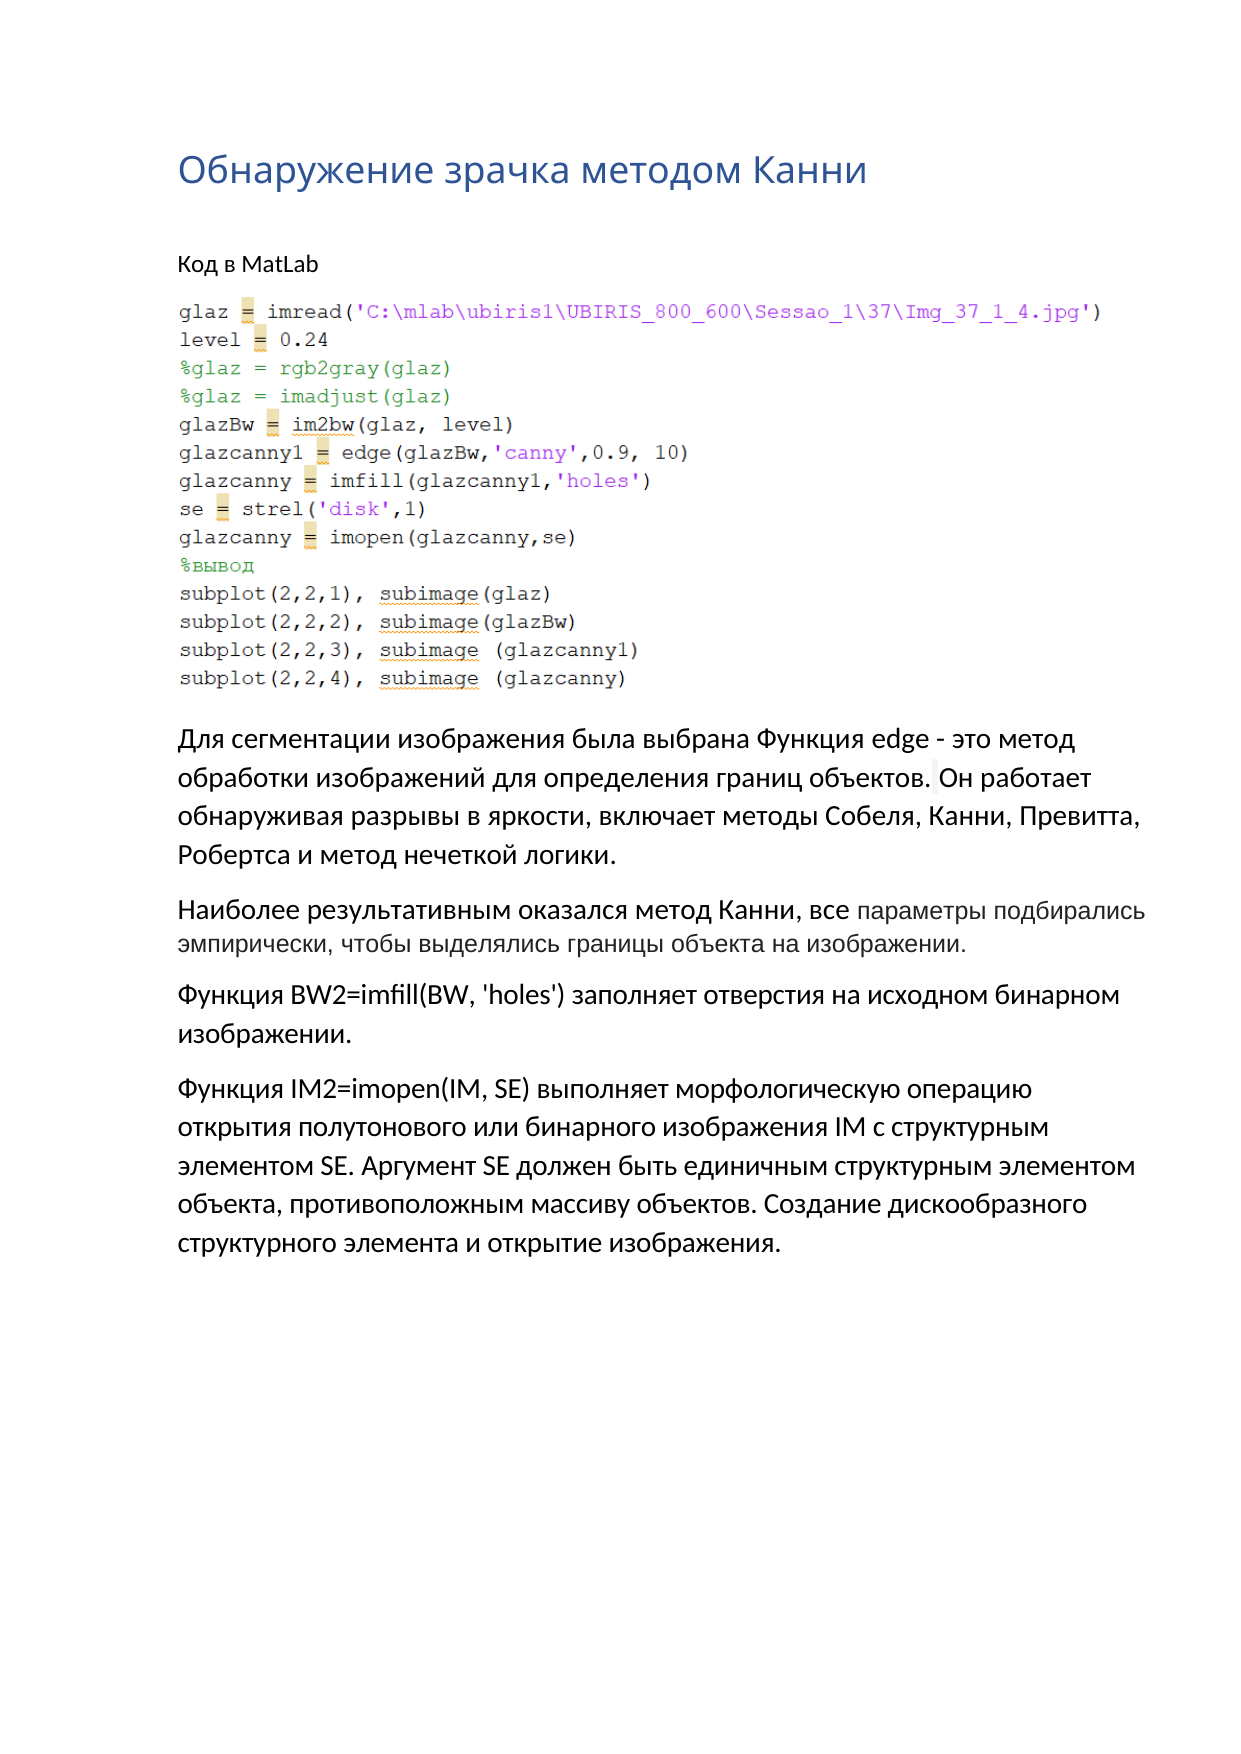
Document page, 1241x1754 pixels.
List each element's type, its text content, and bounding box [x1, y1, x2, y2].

text Код в MatLab [177, 248, 1152, 278]
picture [177, 297, 1114, 702]
text Функция IM2=imopen(IM, SE) выполняет морфологическую операцию открытия полутонового или бинарного изображения IM с структурным элементом SE. Аргумент SE должен быть единичным структурным элементом объекта, противоположным массиву объектов. Создание дискообразного структурного элемента и открытие изображения. [177, 1070, 1152, 1259]
text Для сегментации изображения была выбрана Функция edge - это метод обработки изображений для определения границ объектов. Он работает обнаруживая разрывы в яркости, включает методы Собеля, Канни, Превитта, Робертса и метод нечеткой логики. [177, 720, 1152, 871]
text Наиболее результативным оказался метод Канни, все параметры подбирались эмпирически, чтобы выделялись границы объекта на изображении. [177, 891, 1152, 957]
subtitle Обнаружение зрачка методом Канни [177, 143, 1152, 194]
text Функция BW2=imfill(BW, 'holes') заполняет отверстия на исходном бинарном изображении. [177, 976, 1152, 1051]
